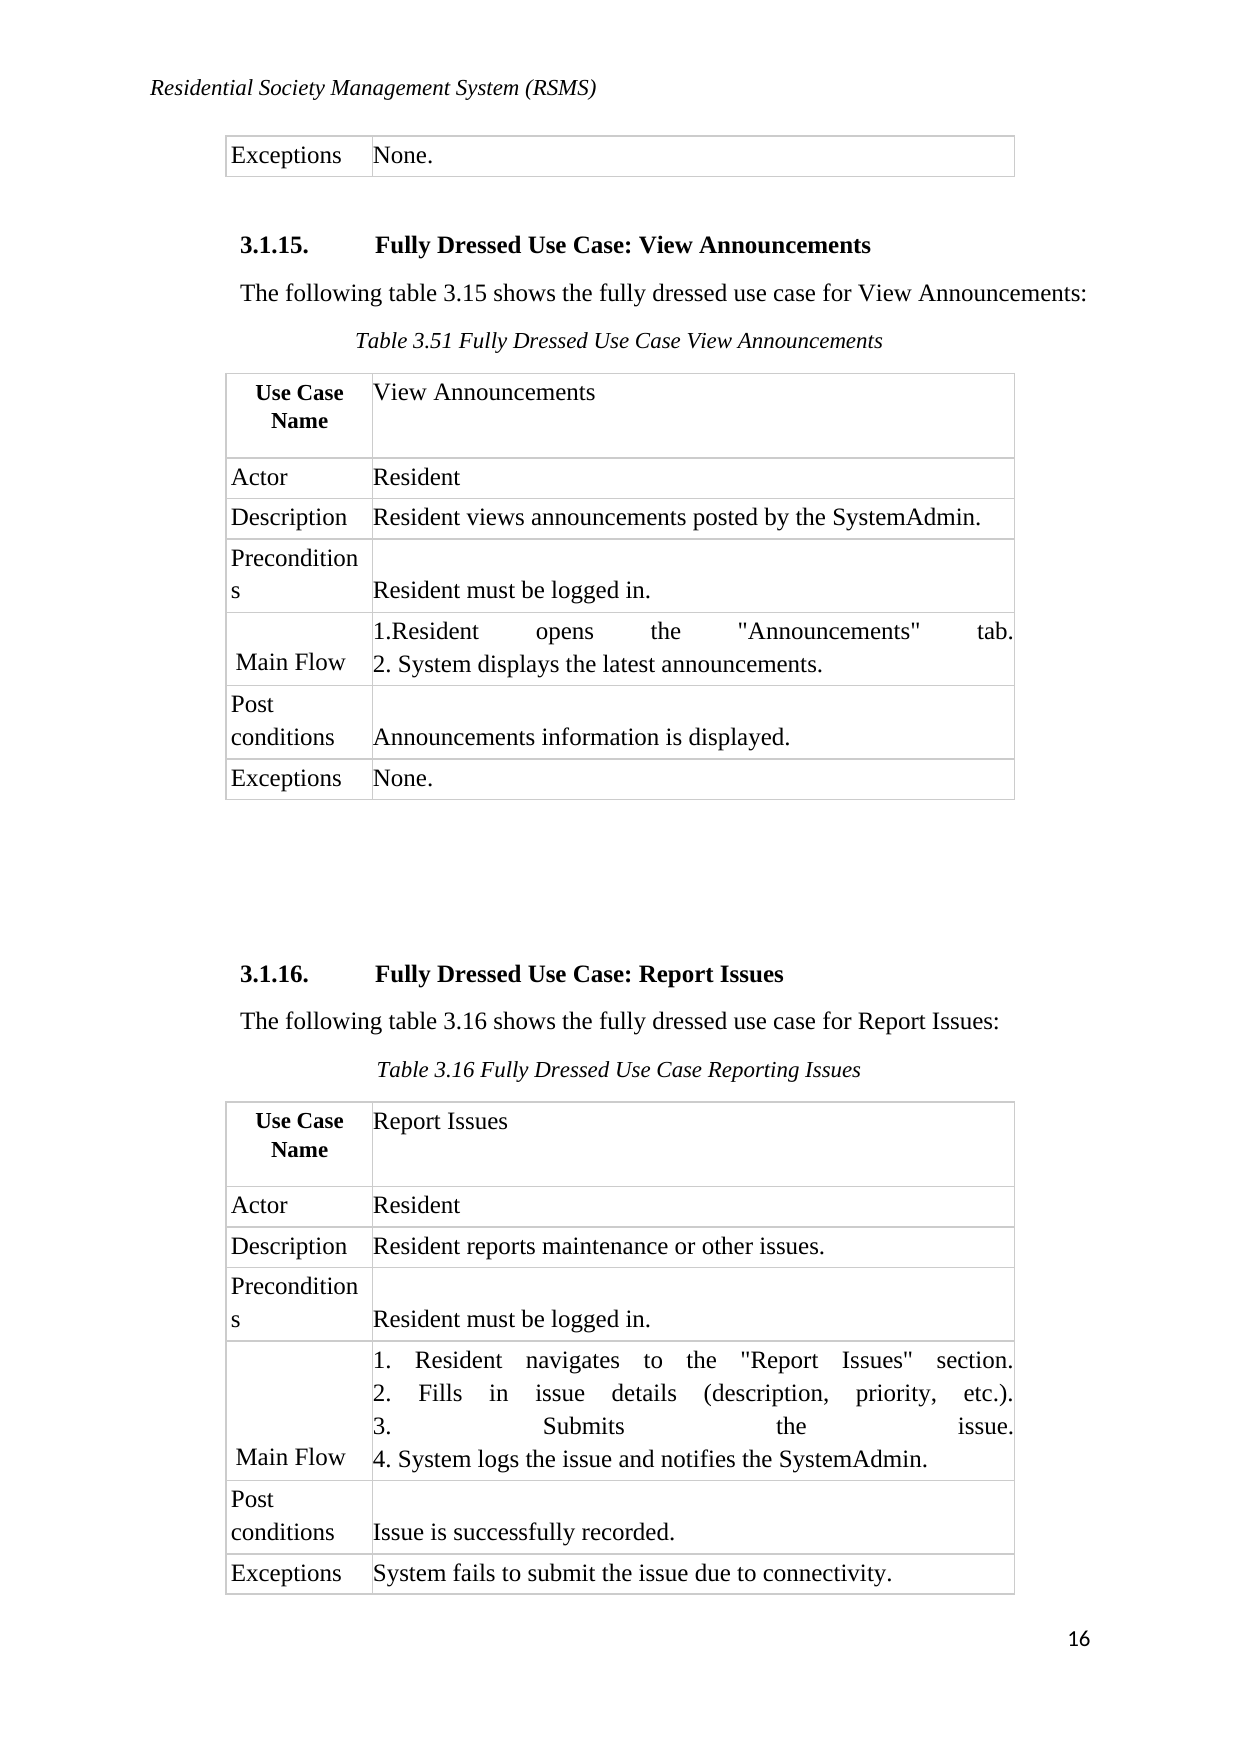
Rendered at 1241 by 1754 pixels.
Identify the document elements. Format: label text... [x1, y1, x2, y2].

text The following table 3.15 shows the fully dressed use case for View Announcements: [240, 278, 1090, 306]
list Fully Dressed Use Case: View Announcements [240, 230, 1090, 259]
table_cell Announcements information is displayed. [373, 686, 1014, 758]
table_cell Post conditions [227, 1481, 372, 1553]
table_cell System fails to submit the issue due to connectivity. [373, 1555, 1014, 1593]
table_cell Resident [373, 1187, 1014, 1226]
table_cell None. [373, 760, 1014, 799]
table_cell Resident must be logged in. [373, 1268, 1014, 1340]
table_header [227, 374, 372, 457]
text Table 3.16 Fully Dressed Use Case Reporting Issues [150, 1056, 1090, 1082]
table_cell Preconditions [227, 1268, 372, 1340]
table_cell Resident views announcements posted by the SystemAdmin. [373, 499, 1014, 538]
table_cell Resident must be logged in. [373, 540, 1014, 611]
table_cell [227, 613, 372, 685]
table_cell Exceptions [227, 137, 372, 176]
table_header [227, 1103, 372, 1186]
table_cell 1. Resident navigates to the "Report Issues" section. 2. Fills in issue details (description, priority, etc.). 3. Submits the issue. 4. System logs the issue and notifies the SystemAdmin. [373, 1342, 1014, 1479]
text Table 3.51 Fully Dressed Use Case View Announcements [150, 327, 1090, 354]
table_cell 1.Resident opens the "Announcements" tab. 2. System displays the latest announcements. [373, 613, 1014, 685]
table_cell Post conditions [227, 686, 372, 758]
table_cell Actor [227, 1187, 372, 1226]
table_cell None. [373, 137, 1014, 176]
table_cell Actor [227, 459, 372, 497]
table_cell Exceptions [227, 760, 372, 799]
table_header View Announcements [373, 374, 1014, 457]
table_cell Resident [373, 459, 1014, 497]
text The following table 3.16 shows the fully dressed use case for Report Issues: [240, 1006, 1090, 1035]
table_cell Description [227, 499, 372, 538]
table_cell Preconditions [227, 540, 372, 611]
table_cell Description [227, 1228, 372, 1267]
table_cell Exceptions [227, 1555, 372, 1593]
table_cell [227, 1342, 372, 1479]
table_cell Resident reports maintenance or other issues. [373, 1228, 1014, 1267]
table_header Report Issues [373, 1103, 1014, 1186]
table_cell Issue is successfully recorded. [373, 1481, 1014, 1553]
list Fully Dressed Use Case: Report Issues [240, 959, 1090, 987]
